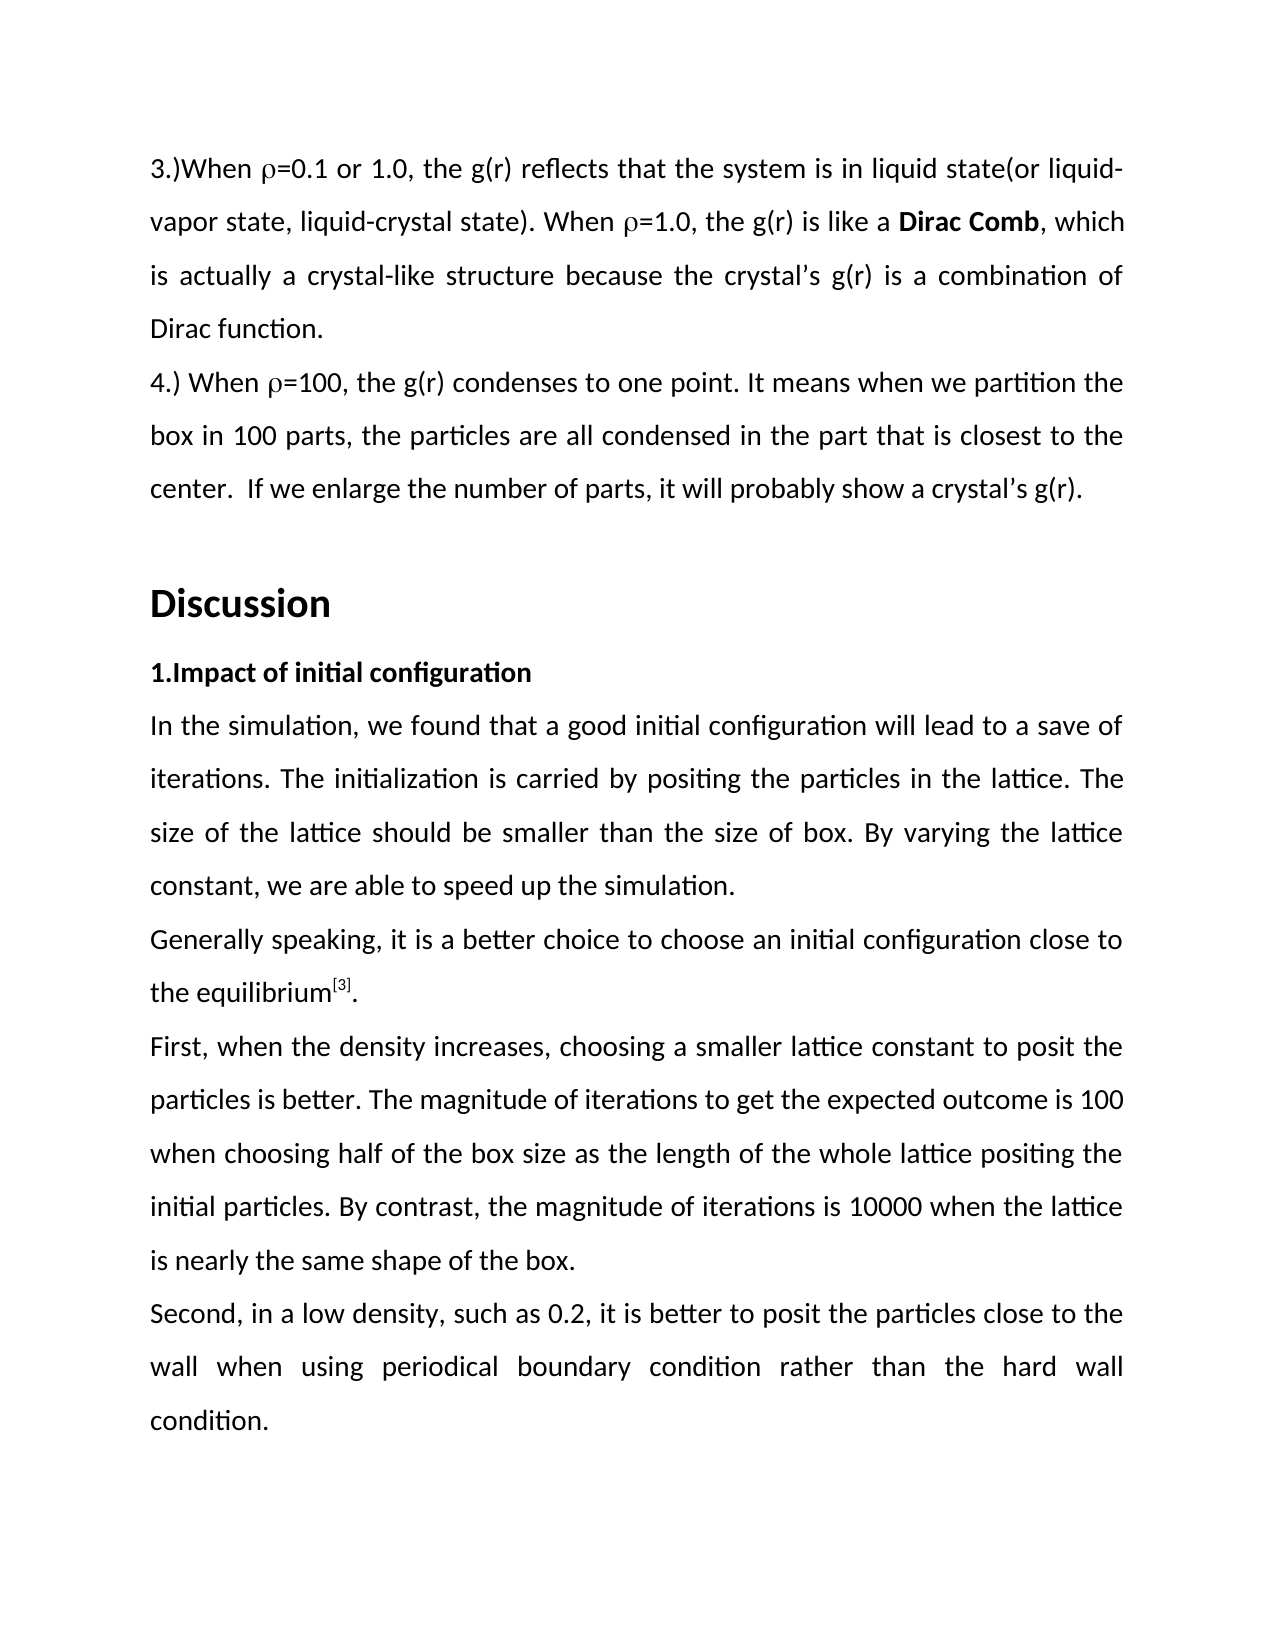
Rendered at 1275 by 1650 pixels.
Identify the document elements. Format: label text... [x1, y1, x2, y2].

text 4.) When =100, the g(r) condenses to one point. It means when we partition the box in 100 parts, the particles are all condensed in the part that is closest to the center. If we enlarge the number of parts, it will probably show a crystal’s g(r). [150, 364, 1125, 506]
text Second, in a low density, such as 0.2, it is better to posit the particles close to the wall when using periodical boundary condition rather than the hard wall condition. [150, 1295, 1125, 1437]
text First, when the density increases, choosing a smaller lattice constant to posit the particles is better. The magnitude of iterations to get the expected outcome is 100 when choosing half of the box size as the length of the whole lattice positing the initial particles. By contrast, the magnitude of iterations is 10000 when the lattice is nearly the same shape of the box. [150, 1028, 1125, 1277]
text Generally speaking, it is a better choice to choose an initial configuration close to the equilibrium[3]. [150, 921, 1125, 1010]
text In the simulation, we found that a good initial configuration will lead to a save of iterations. The initialization is carried by positing the particles in the lattice. The size of the lattice should be smaller than the size of box. By varying the lattice constant, we are able to speed up the simulation. [150, 707, 1125, 903]
text Discussion [150, 577, 1125, 628]
text 3.)When =0.1 or 1.0, the g(r) reflects that the system is in liquid state(or liquid-vapor state, liquid-crystal state). When =1.0, the g(r) is like a Dirac Comb, which is actually a crystal-like structure because the crystal’s g(r) is a combination of Dirac function. [150, 150, 1125, 346]
text 1.Impact of initial configuration [150, 654, 1125, 689]
